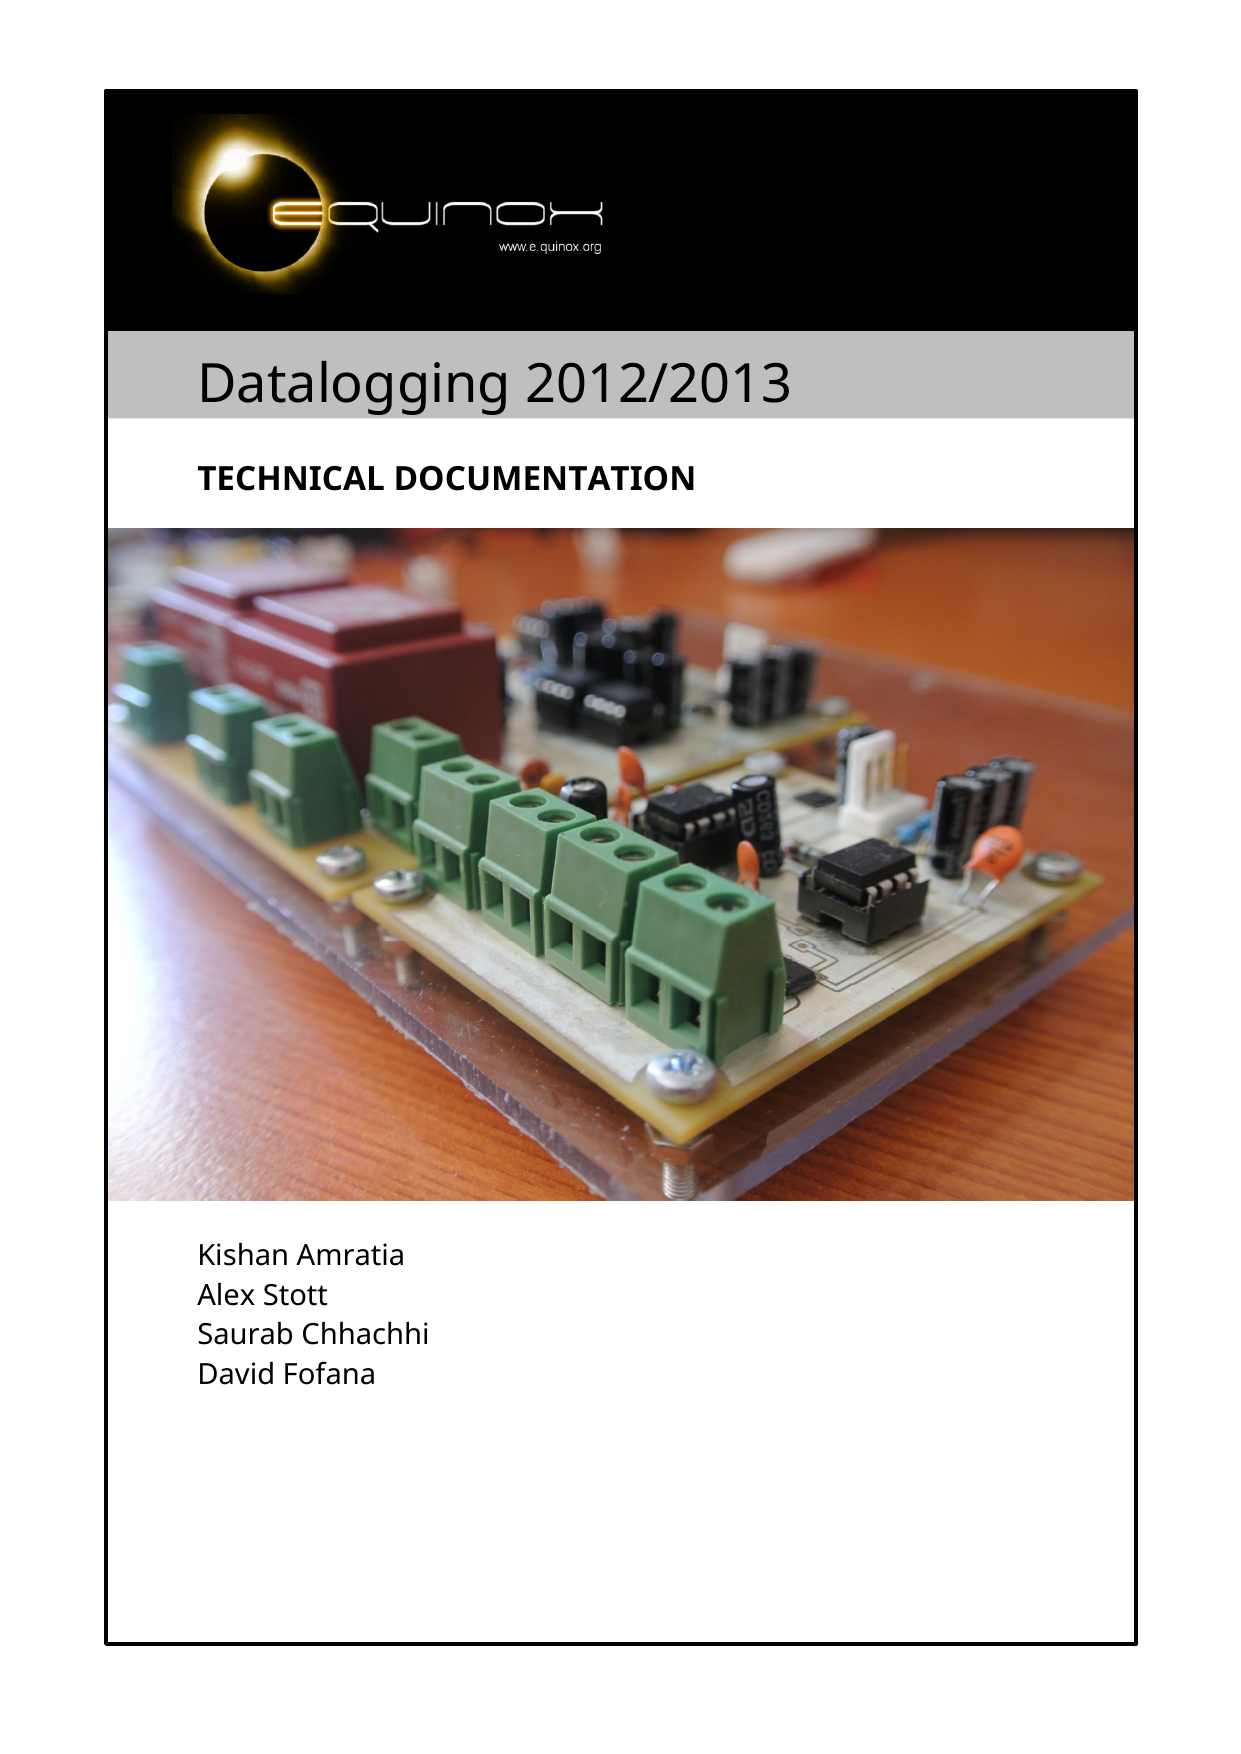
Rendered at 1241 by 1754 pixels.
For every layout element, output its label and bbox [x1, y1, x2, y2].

picture [108, 528, 1134, 1201]
picture [144, 93, 667, 329]
